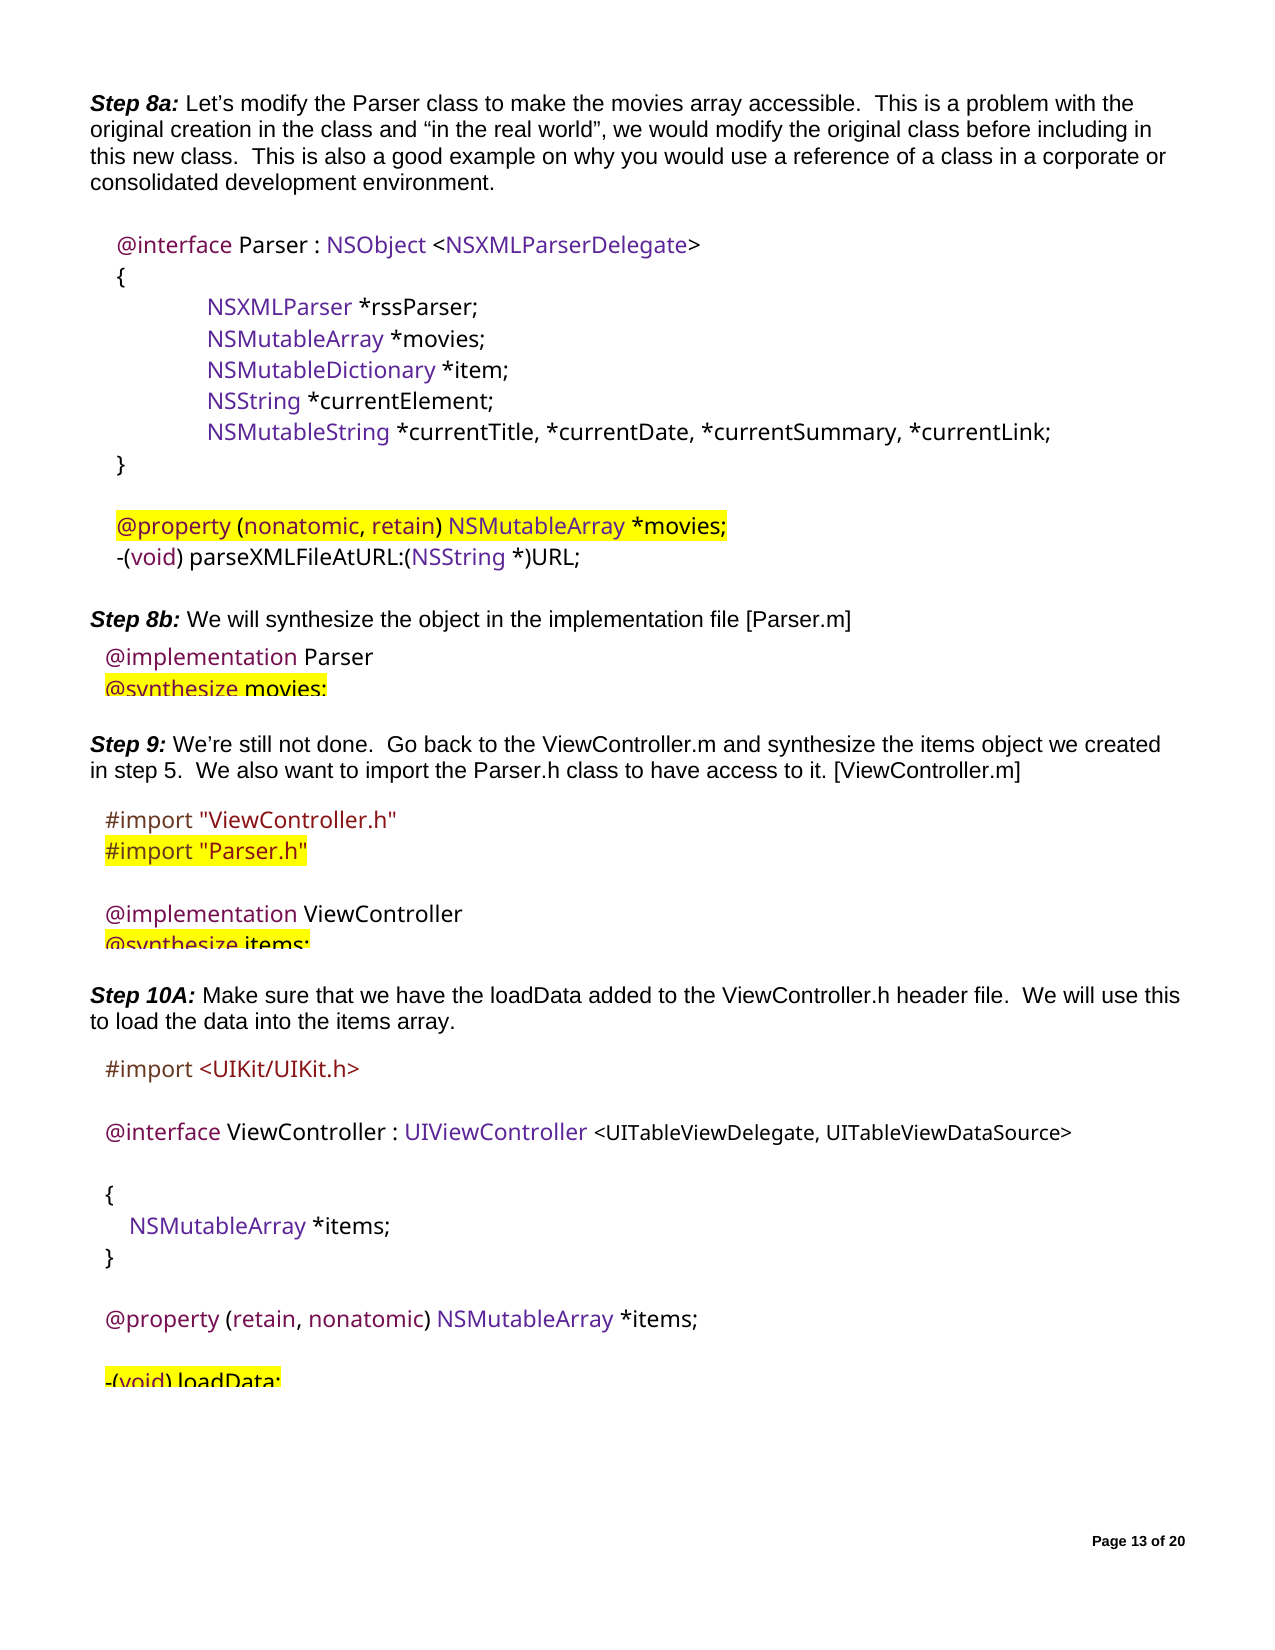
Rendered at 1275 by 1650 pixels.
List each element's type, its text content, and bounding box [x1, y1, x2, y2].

text Step 8a: Let’s modify the Parser class to make the movies array accessible. This is a problem with the original creation in the class and “in the real world”, we would modify the original class before including in this new class. This is also a good example on why you would use a reference of a class in a corporate or consolidated development environment. [90, 90, 1185, 195]
text Step 8b: We will synthesize the object in the implementation file [Parser.m] [90, 606, 1185, 632]
text Step 9: We’re still not done. Go back to the ViewController.m and synthesize the items object we created in step 5. We also want to import the Parser.h class to have access to it. [ViewController.m] [90, 731, 1185, 784]
text Step 10A: Make sure that we have the loadData added to the ViewController.h header file. We will use this to load the data into the items array. [90, 982, 1185, 1035]
